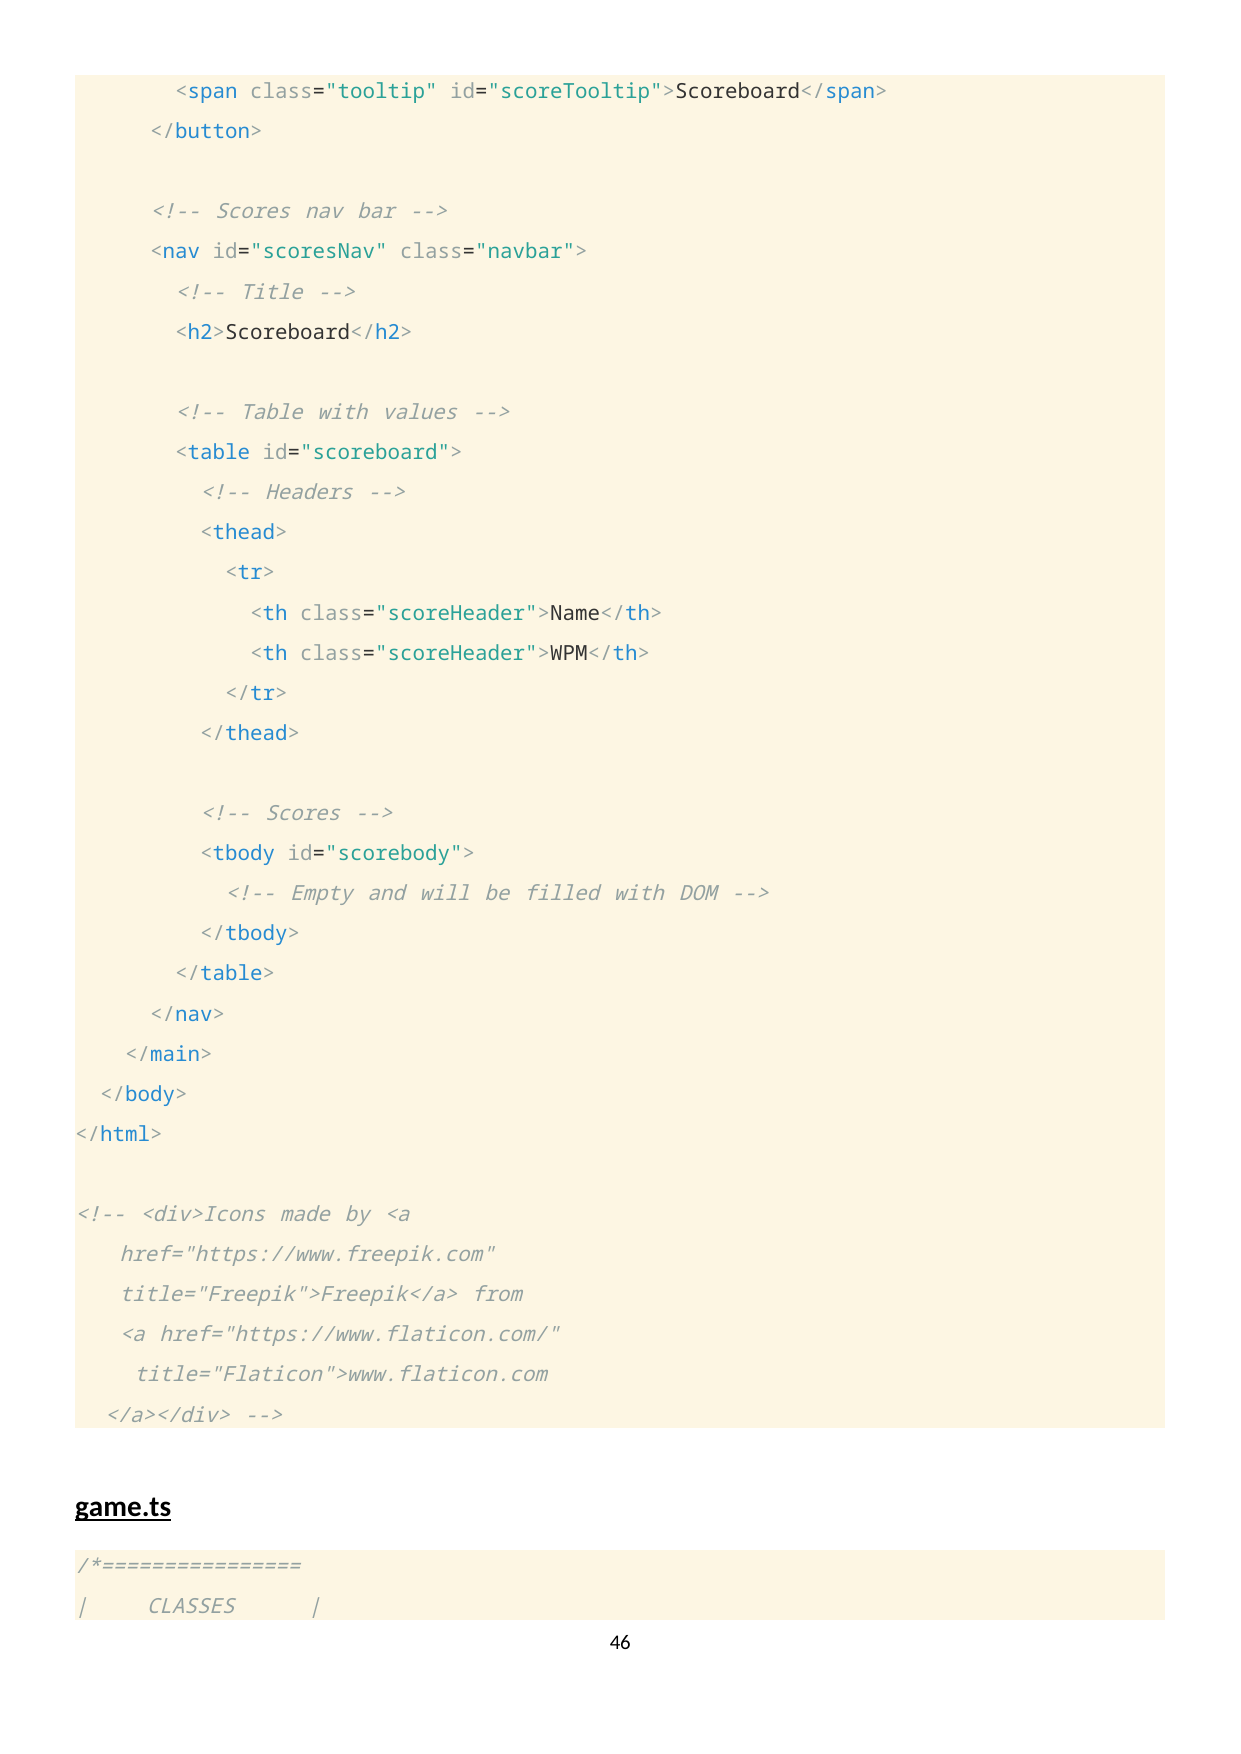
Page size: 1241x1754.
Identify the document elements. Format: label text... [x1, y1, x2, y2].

text </nav> [75, 997, 1165, 1027]
text <!-- <div>Icons made by <a [75, 1198, 1165, 1228]
text <span class="tooltip" id="scoreTooltip">Scoreboard</span> [75, 75, 1165, 105]
text </main> [75, 1037, 1165, 1067]
text <h2>Scoreboard</h2> [75, 316, 1165, 345]
text <thead> [75, 516, 1165, 546]
text <tr> [75, 556, 1165, 586]
text </thead> [75, 717, 1165, 746]
text <!-- Empty and will be filled with DOM --> [75, 877, 1165, 907]
text </a></div> --> [75, 1398, 1165, 1428]
text </tr> [75, 677, 1165, 706]
text <nav id="scoresNav" class="navbar"> [75, 235, 1165, 265]
text <!-- Headers --> [75, 476, 1165, 506]
text <th class="scoreHeader">WPM</th> [75, 636, 1165, 666]
text <!-- Table with values --> [75, 396, 1165, 426]
text | CLASSES | [75, 1590, 1165, 1620]
text game.ts [75, 1488, 1165, 1524]
text <table id="scoreboard"> [75, 436, 1165, 466]
text title="Flaticon">www.flaticon.com [75, 1358, 1165, 1388]
text <!-- Scores --> [75, 797, 1165, 827]
text <tbody id="scorebody"> [75, 837, 1165, 867]
text <!-- Title --> [75, 276, 1165, 305]
text </body> [75, 1078, 1165, 1107]
text <!-- Scores nav bar --> [75, 195, 1165, 225]
text </tbody> [75, 917, 1165, 947]
text <a href="https://www.flaticon.com/" [75, 1318, 1165, 1348]
text </table> [75, 957, 1165, 987]
text <th class="scoreHeader">Name</th> [75, 596, 1165, 626]
text </html> [75, 1118, 1165, 1147]
text href="https://www.freepik.com" [75, 1238, 1165, 1268]
text </button> [75, 115, 1165, 145]
text title="Freepik">Freepik</a> from [75, 1278, 1165, 1308]
text /*================ [75, 1550, 1165, 1580]
